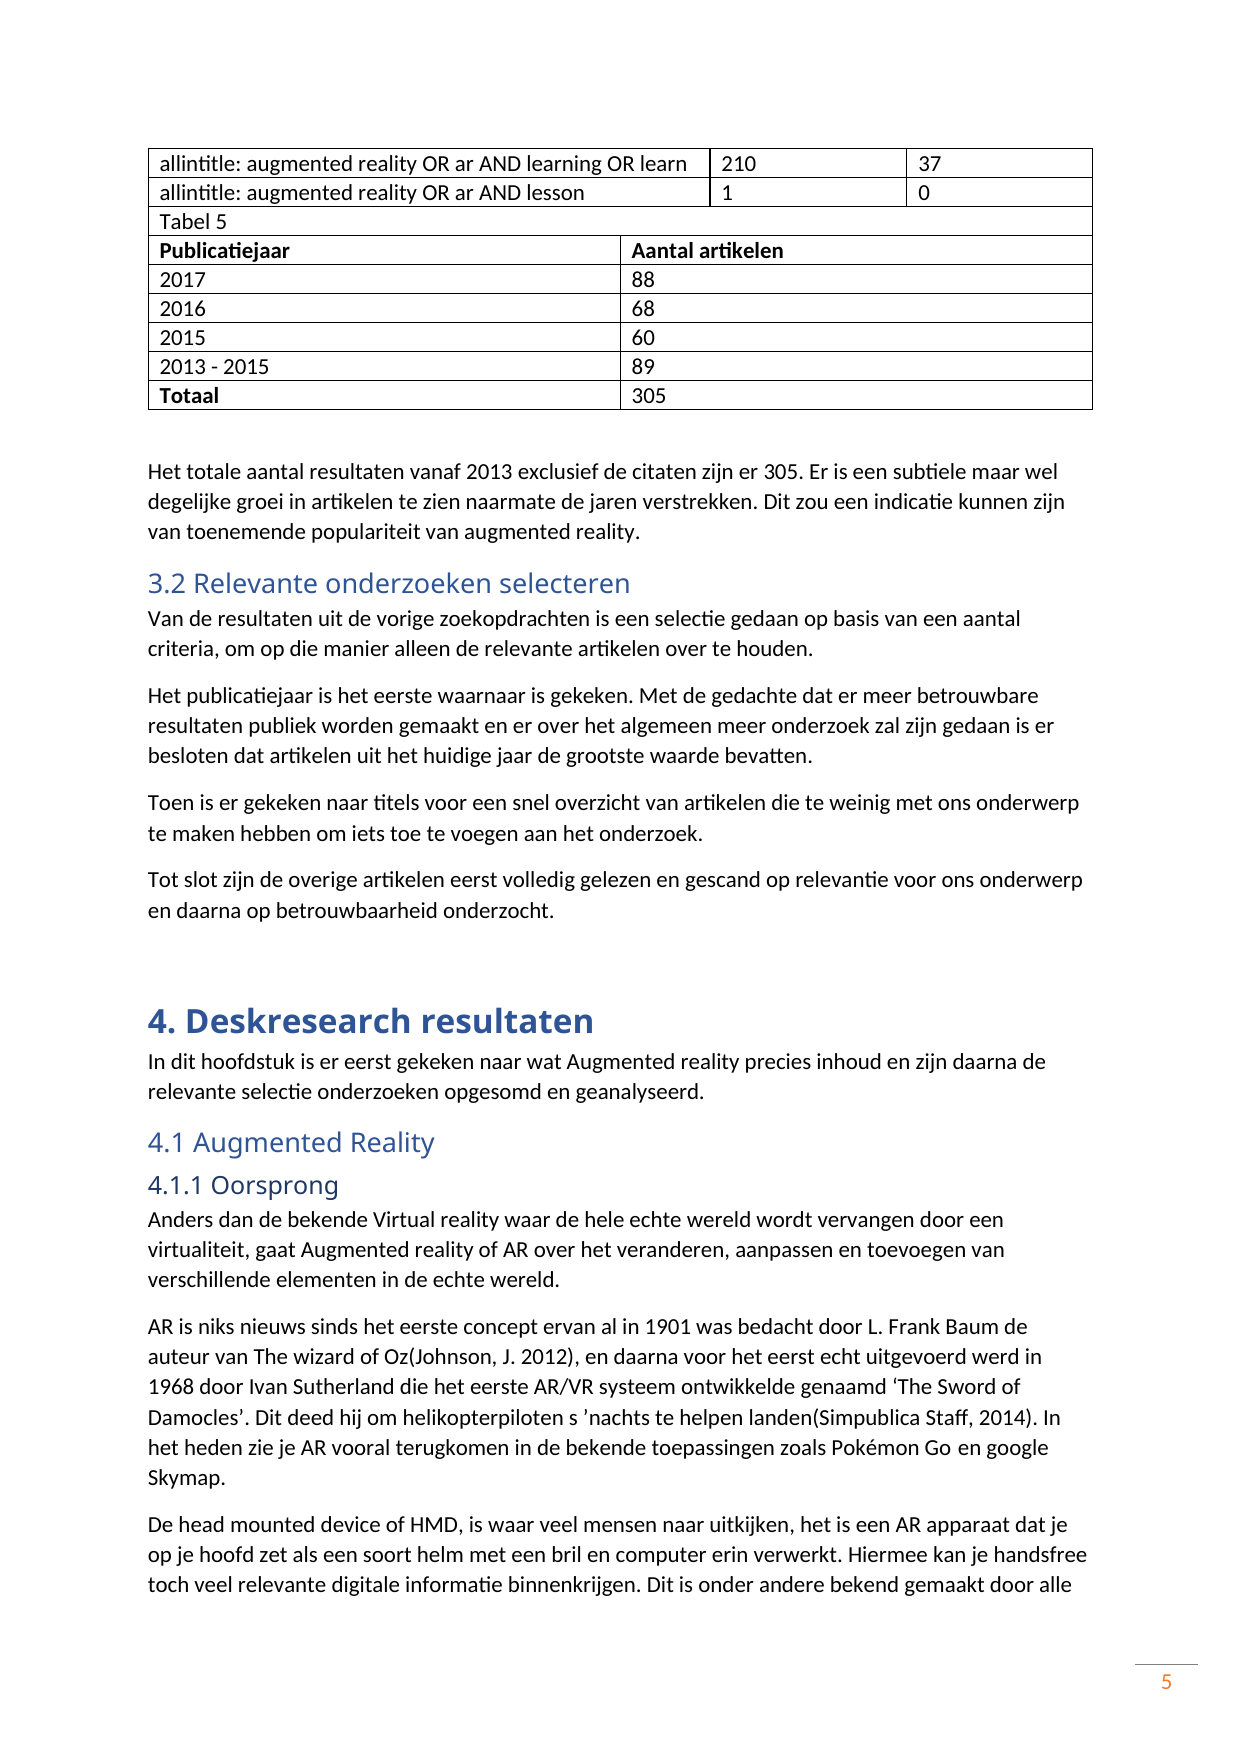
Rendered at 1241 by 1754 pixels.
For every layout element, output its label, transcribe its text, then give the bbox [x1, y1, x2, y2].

table_cell 210 [711, 149, 906, 177]
table_cell 60 [621, 323, 1092, 351]
table_cell 88 [621, 265, 1092, 293]
table_cell 68 [621, 294, 1092, 322]
text AR is niks nieuws sinds het eerste concept ervan al in 1901 was bedacht door L. Frank Baum de auteur van The wizard of Oz(Johnson, J. 2012), en daarna voor het eerst echt uitgevoerd werd in 1968 door Ivan Sutherland die het eerste AR/VR systeem ontwikkelde genaamd ‘The Sword of Damocles’. Dit deed hij om helikopterpiloten s ’nachts te helpen landen(Simpublica Staff, 2014). In het heden zie je AR vooral terugkomen in de bekende toepassingen zoals Pokémon Go en google Skymap. [148, 1312, 1093, 1491]
subtitle 4.1.1 Oorsprong [148, 1168, 1093, 1202]
table_cell 2013 - 2015 [149, 352, 620, 380]
subtitle 4. Deskresearch resultaten [148, 998, 1093, 1043]
table_cell 2017 [149, 265, 620, 293]
subtitle 3.2 Relevante onderzoeken selecteren [148, 564, 1093, 601]
subtitle 4.1 Augmented Reality [148, 1124, 1093, 1161]
text Van de resultaten uit de vorige zoekopdrachten is een selectie gedaan op basis van een aantal criteria, om op die manier alleen de relevante artikelen over te houden. [148, 604, 1093, 662]
table_cell allintitle: augmented reality OR ar AND learning OR learn [149, 149, 709, 177]
text Tot slot zijn de overige artikelen eerst volledig gelezen en gescand op relevantie voor ons onderwerp en daarna op betrouwbaarheid onderzocht. [148, 866, 1093, 924]
text Toen is er gekeken naar titels voor een snel overzicht van artikelen die te weinig met ons onderwerp te maken hebben om iets toe te voegen aan het onderzoek. [148, 788, 1093, 847]
table_cell 1 [711, 178, 906, 206]
table_cell 0 [907, 178, 1092, 206]
table_cell Publicatiejaar [149, 236, 620, 264]
table_cell 2015 [149, 323, 620, 351]
table_cell 2016 [149, 294, 620, 322]
table_cell 89 [621, 352, 1092, 380]
text Het totale aantal resultaten vanaf 2013 exclusief de citaten zijn er 305. Er is een subtiele maar wel degelijke groei in artikelen te zien naarmate de jaren verstrekken. Dit zou een indicatie kunnen zijn van toenemende populariteit van augmented reality. [148, 457, 1093, 546]
table_cell allintitle: augmented reality OR ar AND lesson [149, 178, 709, 206]
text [148, 1510, 1093, 1598]
text Anders dan de bekende Virtual reality waar de hele echte wereld wordt vervangen door een virtualiteit, gaat Augmented reality of AR over het veranderen, aanpassen en toevoegen van verschillende elementen in de echte wereld. [148, 1205, 1093, 1293]
table_cell Totaal [149, 381, 620, 409]
table_cell 37 [907, 149, 1092, 177]
table_cell Aantal artikelen [621, 236, 1092, 264]
text Het publicatiejaar is het eerste waarnaar is gekeken. Met de gedachte dat er meer betrouwbare resultaten publiek worden gemaakt en er over het algemeen meer onderzoek zal zijn gedaan is er besloten dat artikelen uit het huidige jaar de grootste waarde bevatten. [148, 681, 1093, 770]
text In dit hoofdstuk is er eerst gekeken naar wat Augmented reality precies inhoud en zijn daarna de relevante selectie onderzoeken opgesomd en geanalyseerd. [148, 1047, 1093, 1105]
table_cell 305 [621, 381, 1092, 409]
table_cell Tabel 5 [149, 207, 1092, 235]
